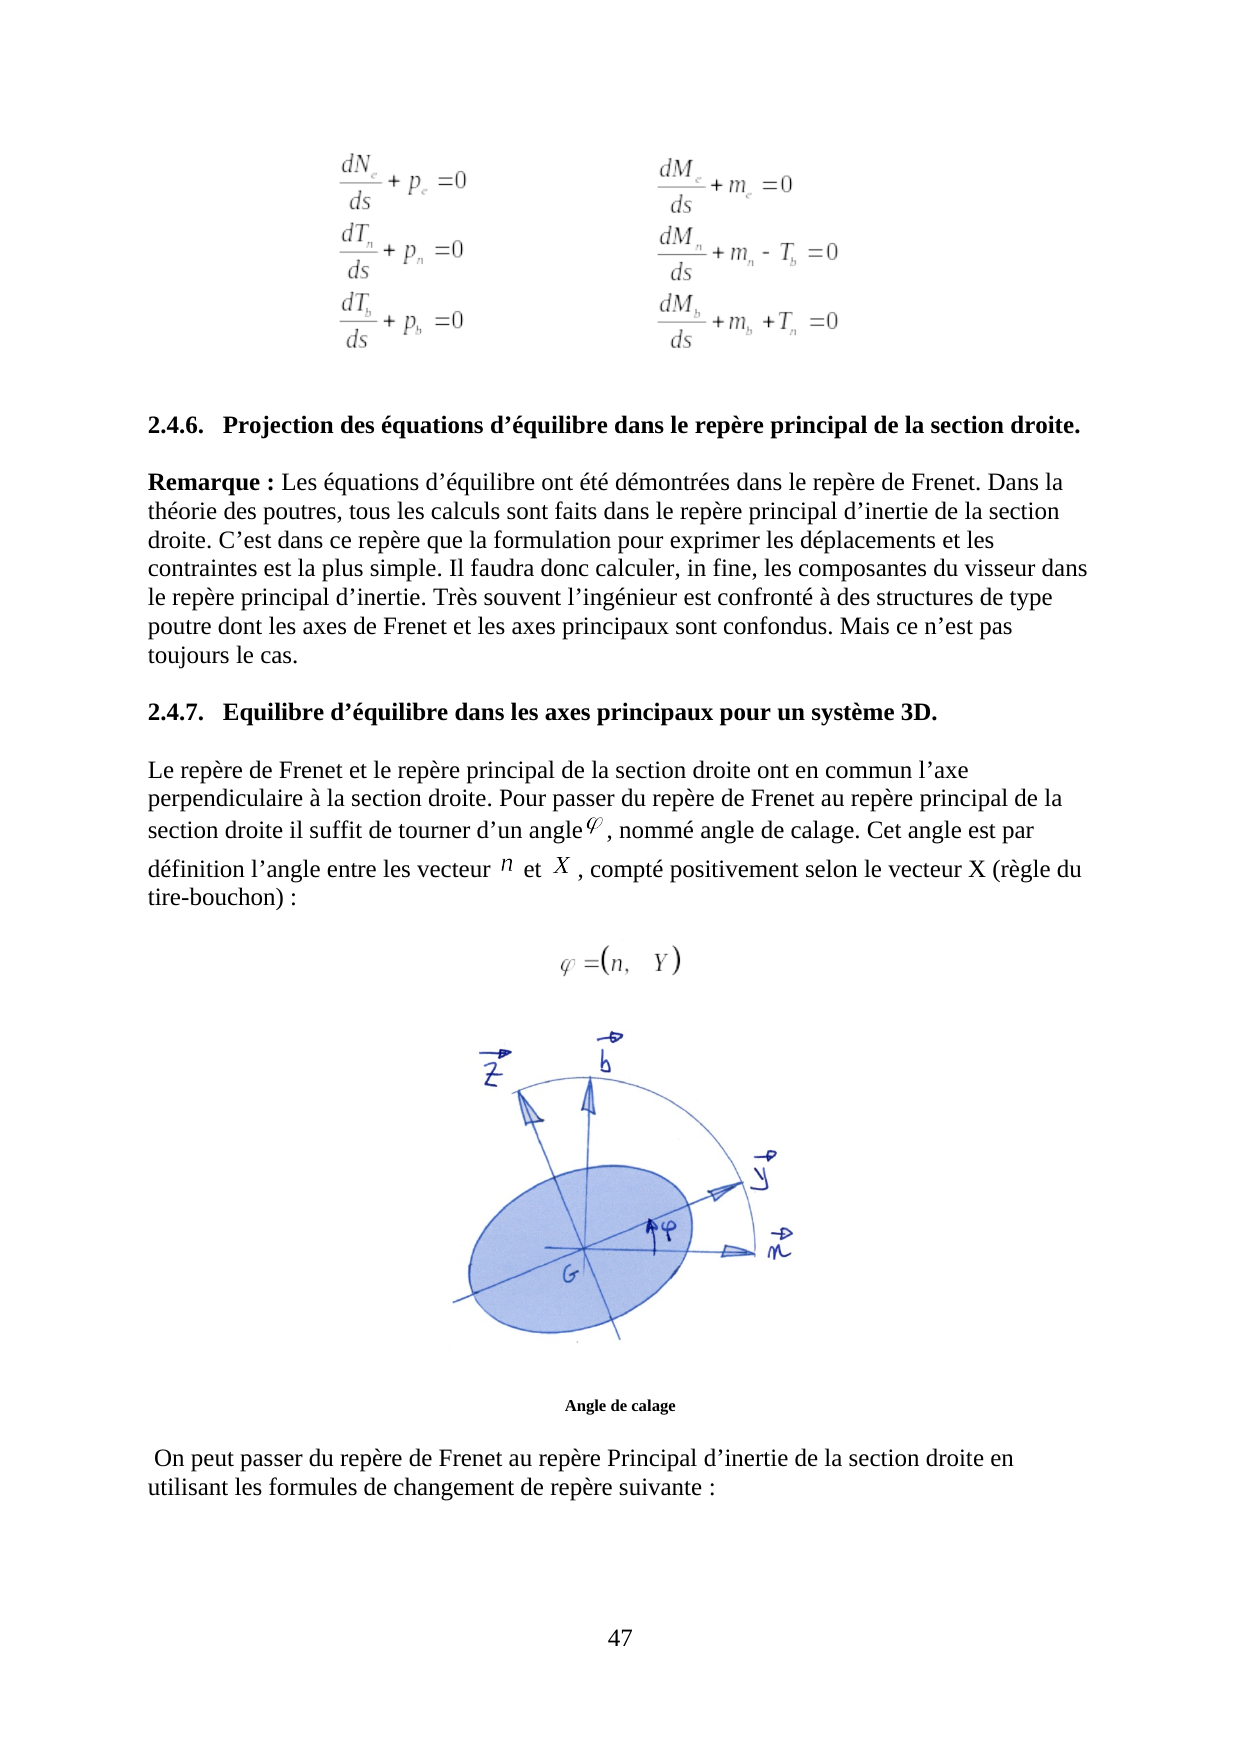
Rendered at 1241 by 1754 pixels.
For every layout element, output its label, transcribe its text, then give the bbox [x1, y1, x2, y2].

list Equilibre d’équilibre dans les axes principaux pour un système 3D. [148, 697, 1093, 726]
text Remarque : Les équations d’équilibre ont été démontrées dans le repère de Frenet. Dans la théorie des poutres, tous les calculs sont faits dans le repère principal d’inertie de la section droite. C’est dans ce repère que la formulation pour exprimer les déplacements et les contraintes est la plus simple. Il faudra donc calculer, in fine, les composantes du visseur dans le repère principal d’inertie. Très souvent l’ingénieur est confronté à des structures de type poutre dont les axes de Frenet et les axes principaux sont confondus. Mais ce n’est pas toujours le cas. [148, 467, 1093, 668]
text On peut passer du repère de Frenet au repère Principal d’inertie de la section droite en utilisant les formules de changement de repère suivante : [148, 1443, 1093, 1501]
text Angle de calage [148, 1395, 1093, 1414]
list Projection des équations d’équilibre dans le repère principal de la section droite. [148, 410, 1093, 438]
picture [404, 1018, 836, 1396]
text Le repère de Frenet et le repère principal de la section droite ont en commun l’axe perpendiculaire à la section droite. Pour passer du repère de Frenet au repère principal de la section droite il suffit de tourner d’un angle, nommé angle de calage. Cet angle est par définition l’angle entre les vecteur et , compté positivement selon le vecteur X (règle du tire-bouchon) : [148, 755, 1093, 911]
